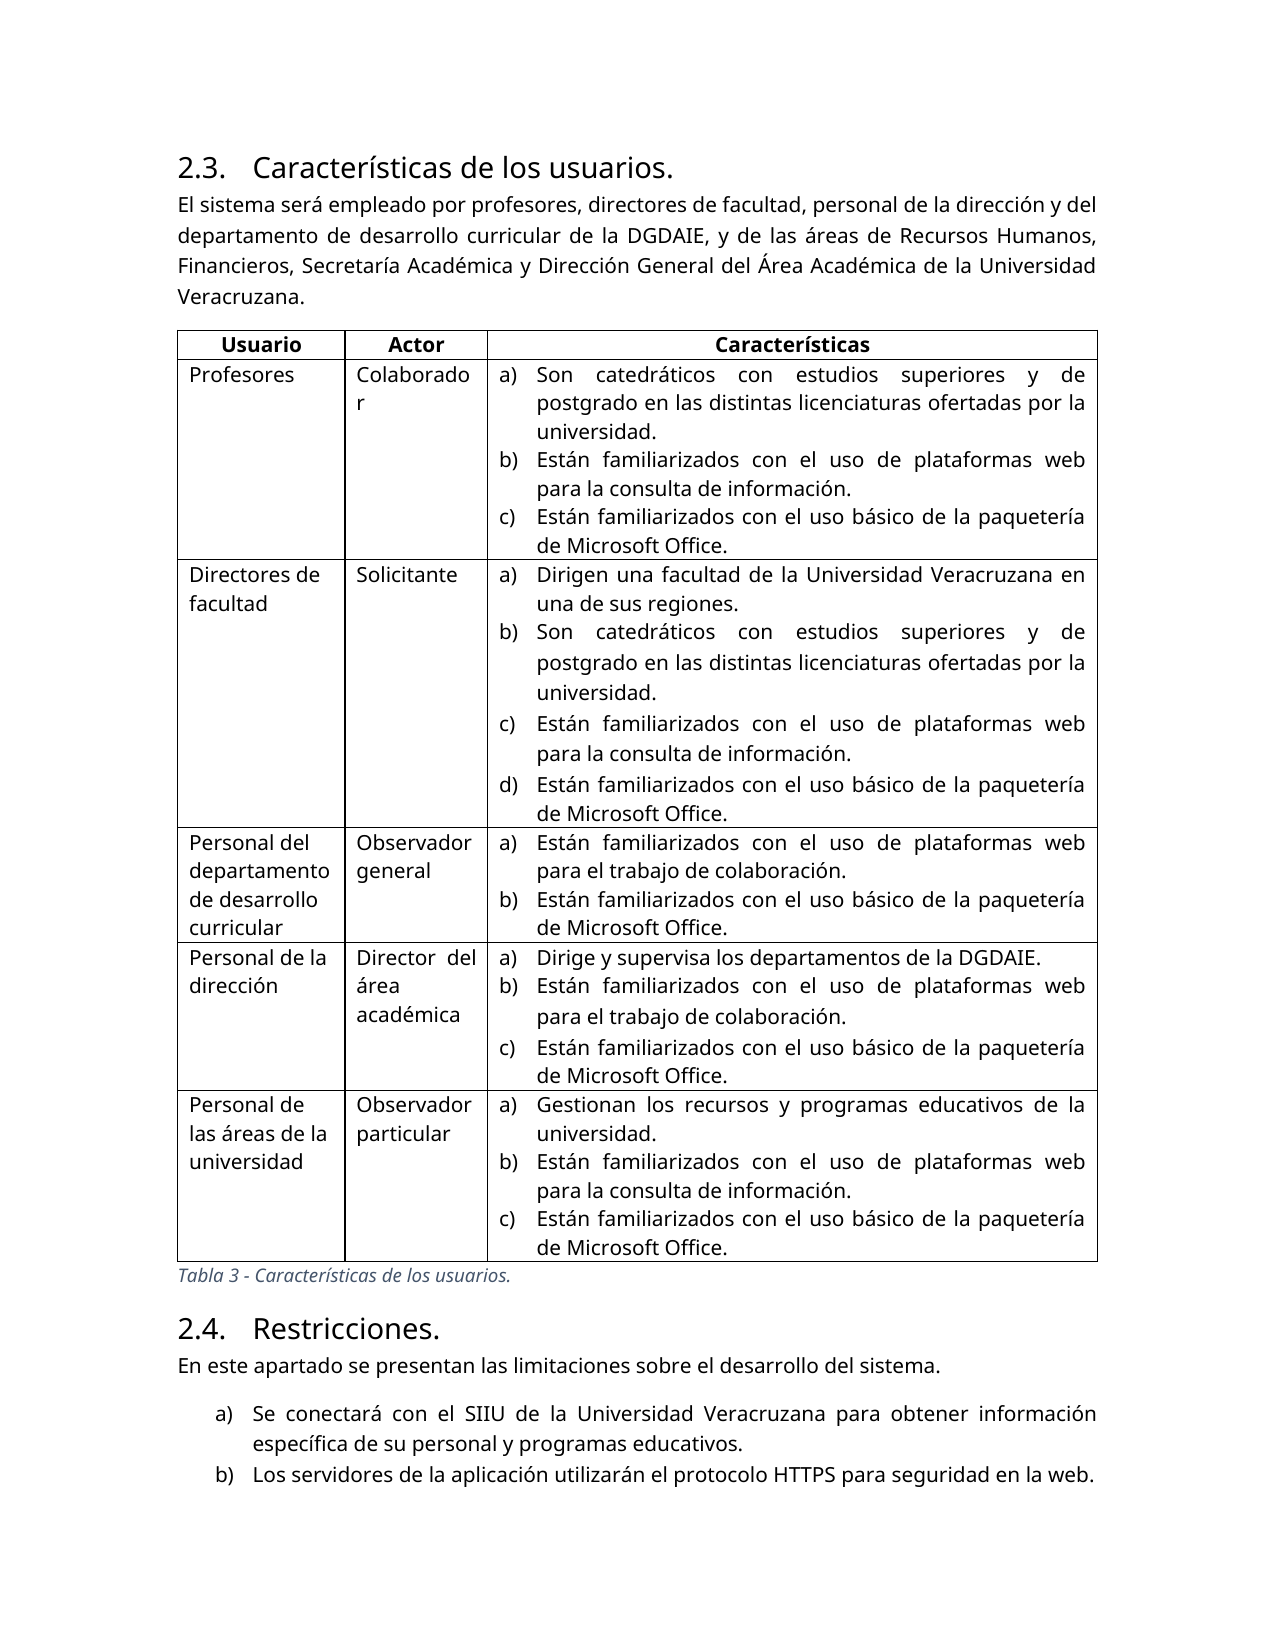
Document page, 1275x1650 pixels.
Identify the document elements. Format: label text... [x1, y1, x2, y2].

table_cell Están familiarizados con el uso de plataformas web para el trabajo de colaboración. Están familiarizados con el uso básico de la paquetería de Microsoft Office. [488, 828, 1097, 942]
text El sistema será empleado por profesores, directores de facultad, personal de la dirección y del departamento de desarrollo curricular de la DGDAIE, y de las áreas de Recursos Humanos, Financieros, Secretaría Académica y Dirección General del Área Académica de la Universidad Veracruzana. [177, 190, 1098, 311]
table_cell Directores de facultad [178, 560, 344, 827]
table_cell Dirigen una facultad de la Universidad Veracruzana en una de sus regiones. Son catedráticos con estudios superiores y de postgrado en las distintas licenciaturas ofertadas por la universidad. Están familiarizados con el uso de plataformas web para la consulta de información. Están familiarizados con el uso básico de la paquetería de Microsoft Office. [488, 560, 1097, 827]
table_cell Dirige y supervisa los departamentos de la DGDAIE. Están familiarizados con el uso de plataformas web para el trabajo de colaboración. Están familiarizados con el uso básico de la paquetería de Microsoft Office. [488, 943, 1097, 1089]
table_cell Personal del departamento de desarrollo curricular [178, 828, 344, 942]
list Se conectará con el SIIU de la Universidad Veracruzana para obtener información específica de su personal y programas educativos. [215, 1399, 1098, 1458]
subtitle Restricciones. [177, 1308, 1098, 1348]
table_cell Profesores [178, 360, 344, 559]
table_cell Personal de la dirección [178, 943, 344, 1089]
list Los servidores de la aplicación utilizarán el protocolo HTTPS para seguridad en la web. [215, 1460, 1098, 1488]
table_cell Gestionan los recursos y programas educativos de la universidad. Están familiarizados con el uso de plataformas web para la consulta de información. Están familiarizados con el uso básico de la paquetería de Microsoft Office. [488, 1091, 1097, 1261]
table_cell Son catedráticos con estudios superiores y de postgrado en las distintas licenciaturas ofertadas por la universidad. Están familiarizados con el uso de plataformas web para la consulta de información. Están familiarizados con el uso básico de la paquetería de Microsoft Office. [488, 360, 1097, 559]
table_header Características [488, 331, 1097, 359]
text Tabla 3 - Características de los usuarios. [177, 1262, 1098, 1288]
table_cell Observador general [346, 828, 487, 942]
subtitle Características de los usuarios. [177, 148, 1098, 187]
table_header Actor [346, 331, 487, 359]
table_cell Colaborador [346, 360, 487, 559]
table_cell Solicitante [346, 560, 487, 827]
text En este apartado se presentan las limitaciones sobre el desarrollo del sistema. [177, 1351, 1098, 1380]
table_cell Personal de las áreas de la universidad [178, 1091, 344, 1261]
table_cell Director del área académica [346, 943, 487, 1089]
table_cell Observador particular [346, 1091, 487, 1261]
table_header Usuario [178, 331, 344, 359]
